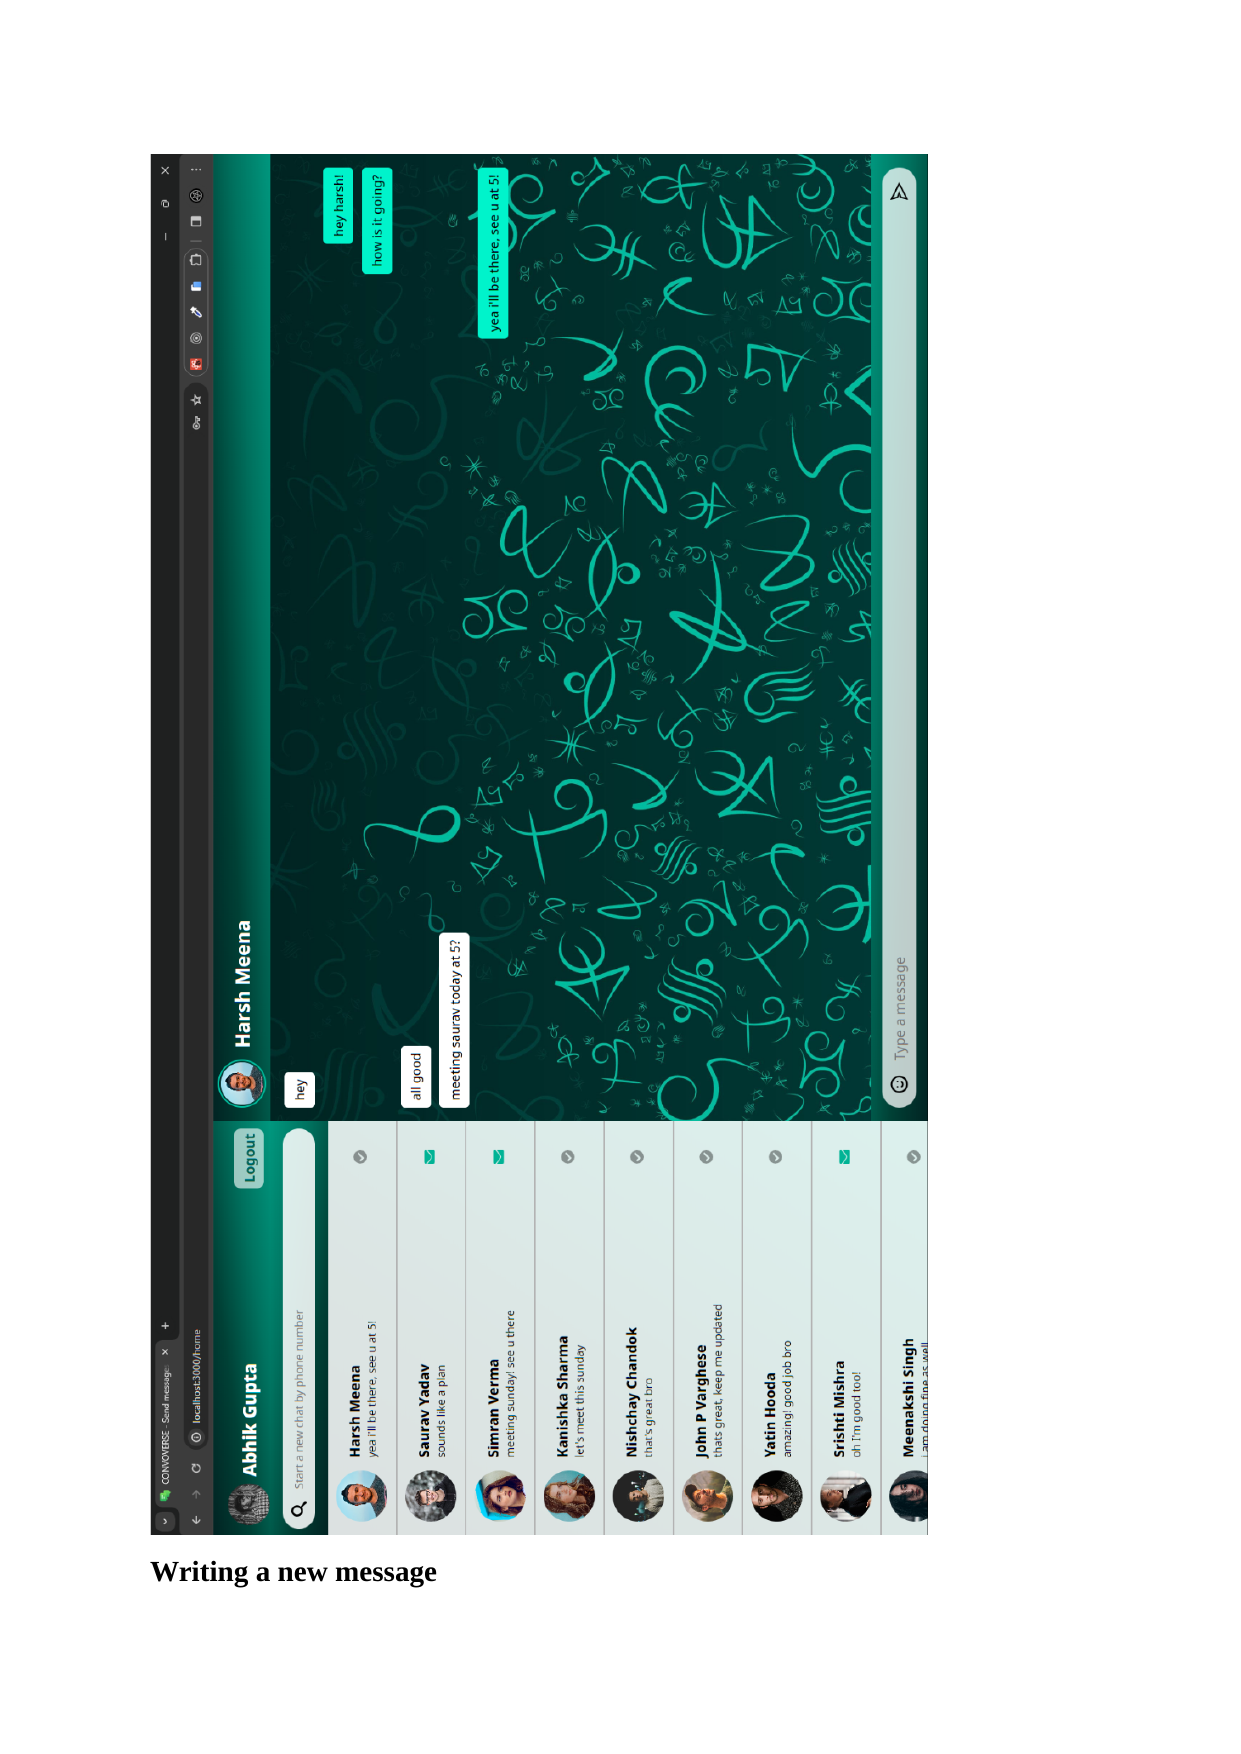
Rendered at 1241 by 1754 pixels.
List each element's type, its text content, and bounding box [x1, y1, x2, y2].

text Writing a new message [150, 1554, 1090, 1587]
picture [151, 155, 928, 1535]
